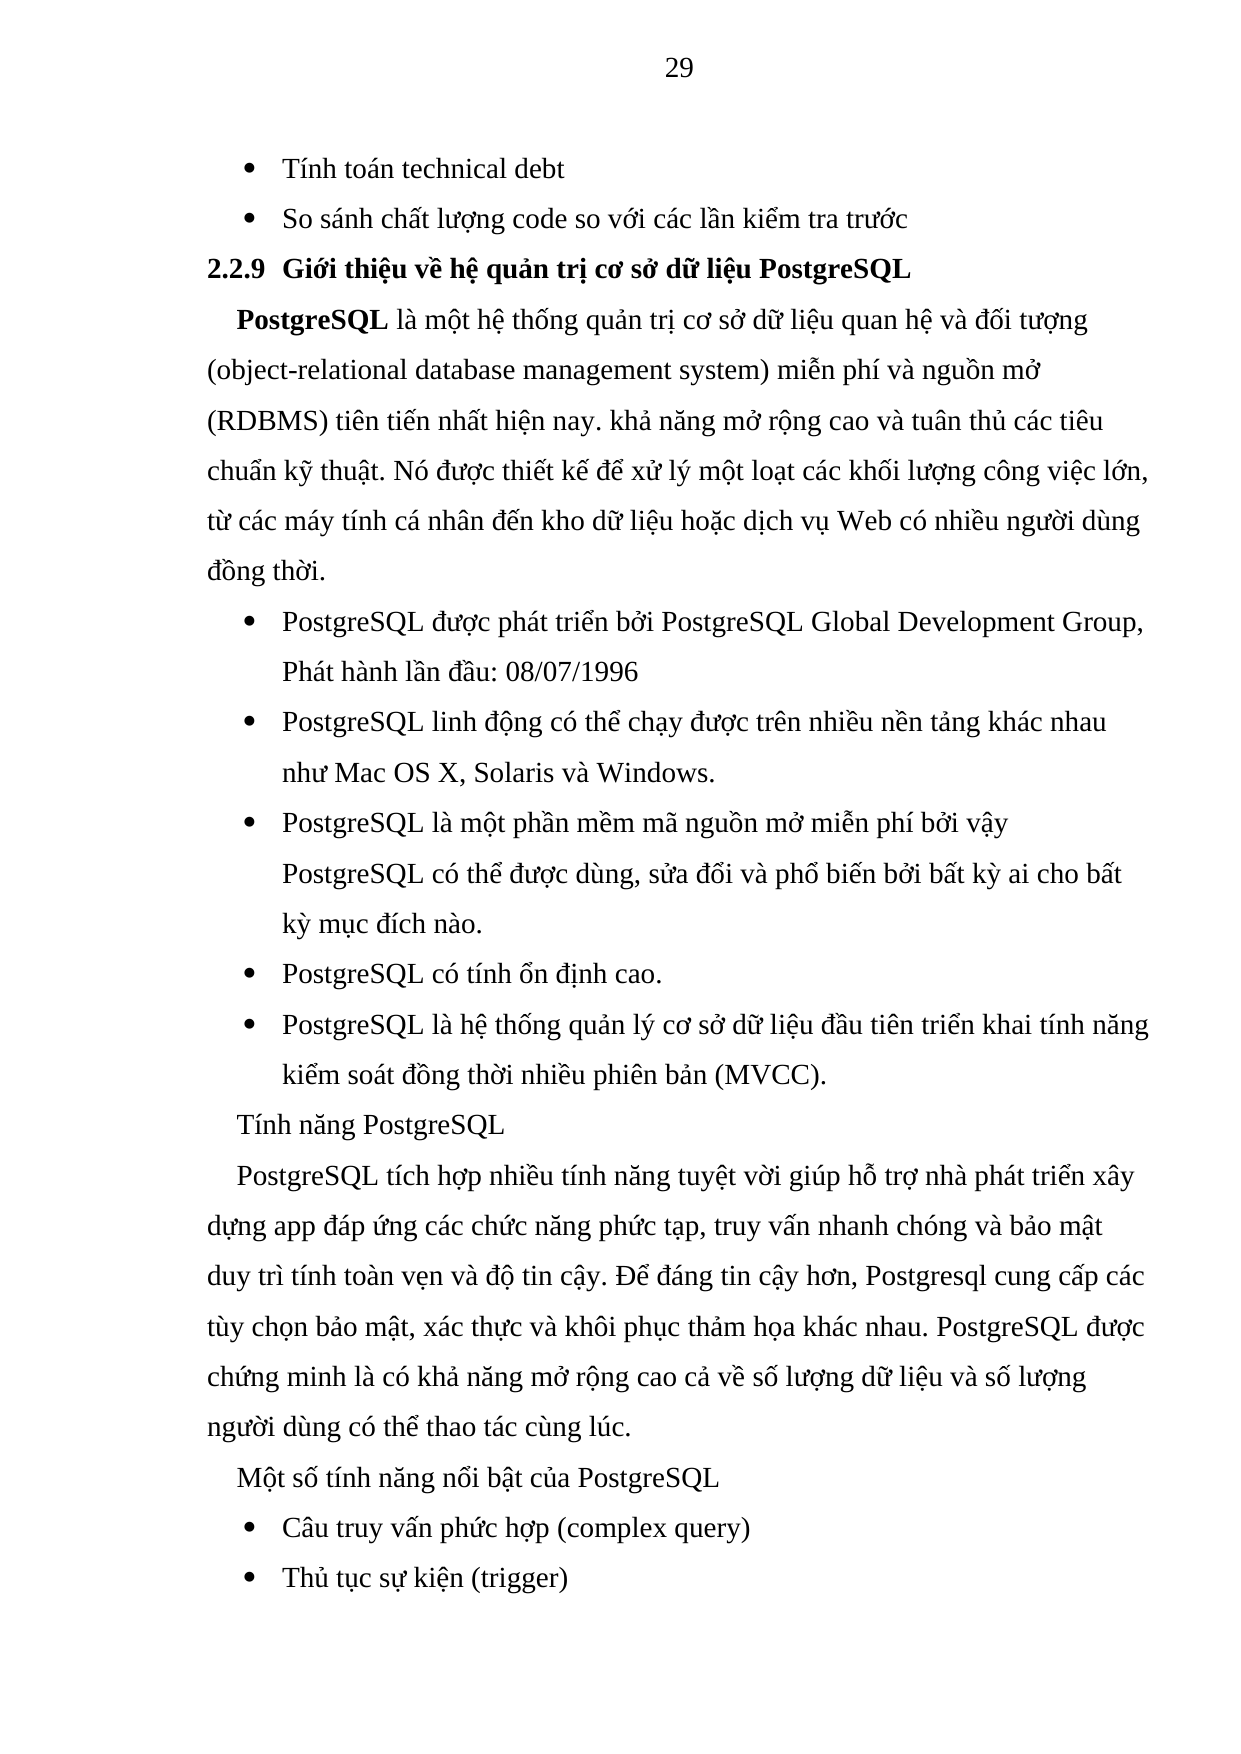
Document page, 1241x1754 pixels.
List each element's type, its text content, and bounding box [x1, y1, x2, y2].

list PostgreSQL được phát triển bởi PostgreSQL Global Development Group, Phát hành lần đầu: 08/07/1996 [244, 604, 1152, 688]
list Tính toán technical debt [244, 151, 1152, 184]
text Tính năng PostgreSQL [207, 1107, 1152, 1141]
list PostgreSQL là hệ thống quản lý cơ sở dữ liệu đầu tiên triển khai tính năng kiểm soát đồng thời nhiều phiên bản (MVCC). [244, 1007, 1152, 1091]
list Thủ tục sự kiện (trigger) [244, 1560, 1152, 1594]
subtitle Giới thiệu về hệ quản trị cơ sở dữ liệu PostgreSQL [207, 252, 1152, 285]
text PostgreSQL tích hợp nhiều tính năng tuyệt vời giúp hỗ trợ nhà phát triển xây dựng app đáp ứng các chức năng phức tạp, truy vấn nhanh chóng và bảo mật duy trì tính toàn vẹn và độ tin cậy. Để đáng tin cậy hơn, Postgresql cung cấp các tùy chọn bảo mật, xác thực và khôi phục thảm họa khác nhau. PostgreSQL được chứng minh là có khả năng mở rộng cao cả về số lượng dữ liệu và số lượng người dùng có thể thao tác cùng lúc. [207, 1158, 1152, 1443]
list PostgreSQL linh động có thể chạy được trên nhiều nền tảng khác nhau như Mac OS X, Solaris và Windows. [244, 704, 1152, 788]
list Câu truy vấn phức hợp (complex query) [244, 1510, 1152, 1544]
list PostgreSQL là một phần mềm mã nguồn mở miễn phí bởi vậy PostgreSQL có thể được dùng, sửa đổi và phổ biến bởi bất kỳ ai cho bất kỳ mục đích nào. [244, 805, 1152, 939]
text Một số tính năng nổi bật của PostgreSQL [207, 1460, 1152, 1493]
text PostgreSQL là một hệ thống quản trị cơ sở dữ liệu quan hệ và đối tượng (object-relational database management system) miễn phí và nguồn mở (RDBMS) tiên tiến nhất hiện nay. khả năng mở rộng cao và tuân thủ các tiêu chuẩn kỹ thuật. Nó được thiết kế để xử lý một loạt các khối lượng công việc lớn, từ các máy tính cá nhân đến kho dữ liệu hoặc dịch vụ Web có nhiều người dùng đồng thời. [207, 302, 1152, 587]
list PostgreSQL có tính ổn định cao. [244, 956, 1152, 990]
list So sánh chất lượng code so với các lần kiểm tra trước [244, 201, 1152, 235]
